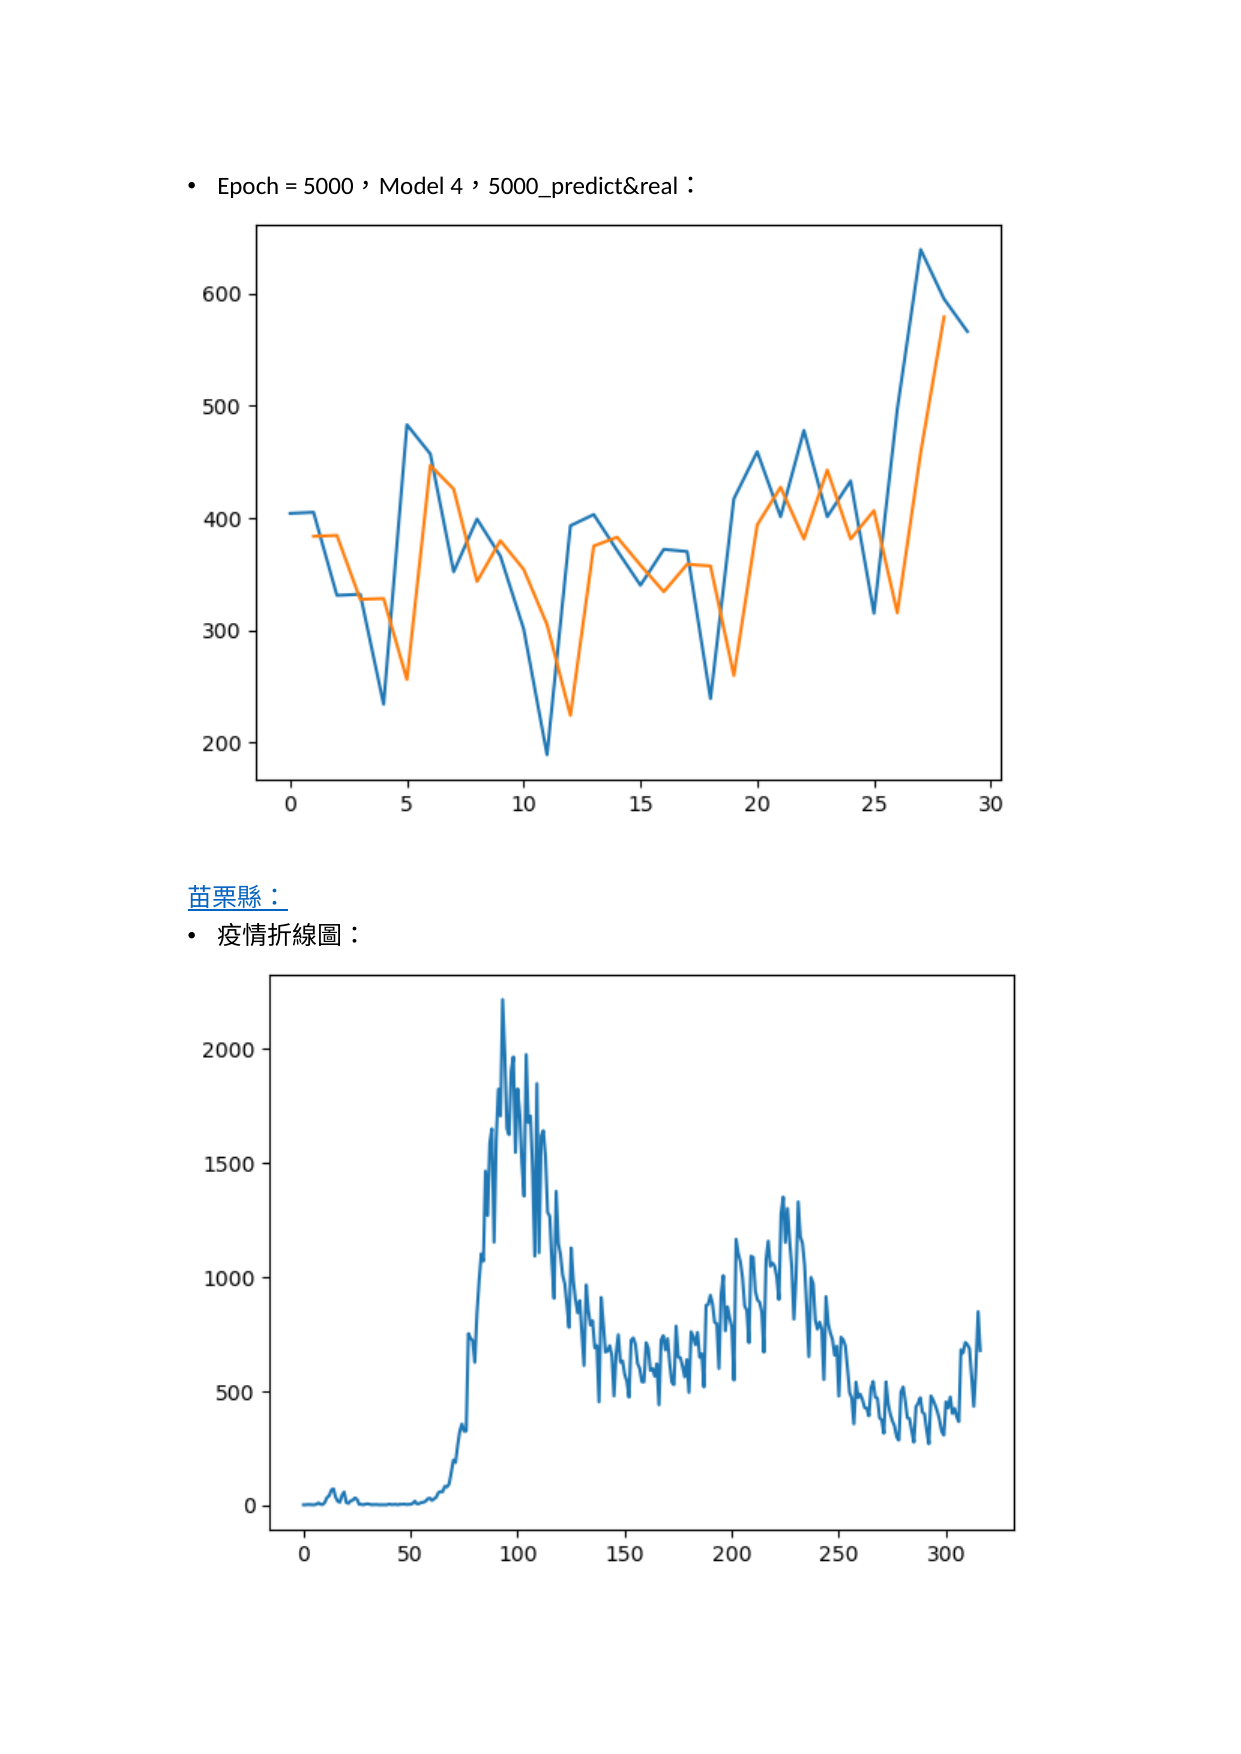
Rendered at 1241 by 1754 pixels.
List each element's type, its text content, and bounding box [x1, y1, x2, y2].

picture [187, 961, 1029, 1581]
picture [187, 211, 1019, 831]
list 疫情折線圖： [187, 914, 1053, 952]
text 苗栗縣： [187, 877, 1053, 914]
list Epoch = 5000，Model 4，5000_predict&real： [187, 164, 1053, 202]
